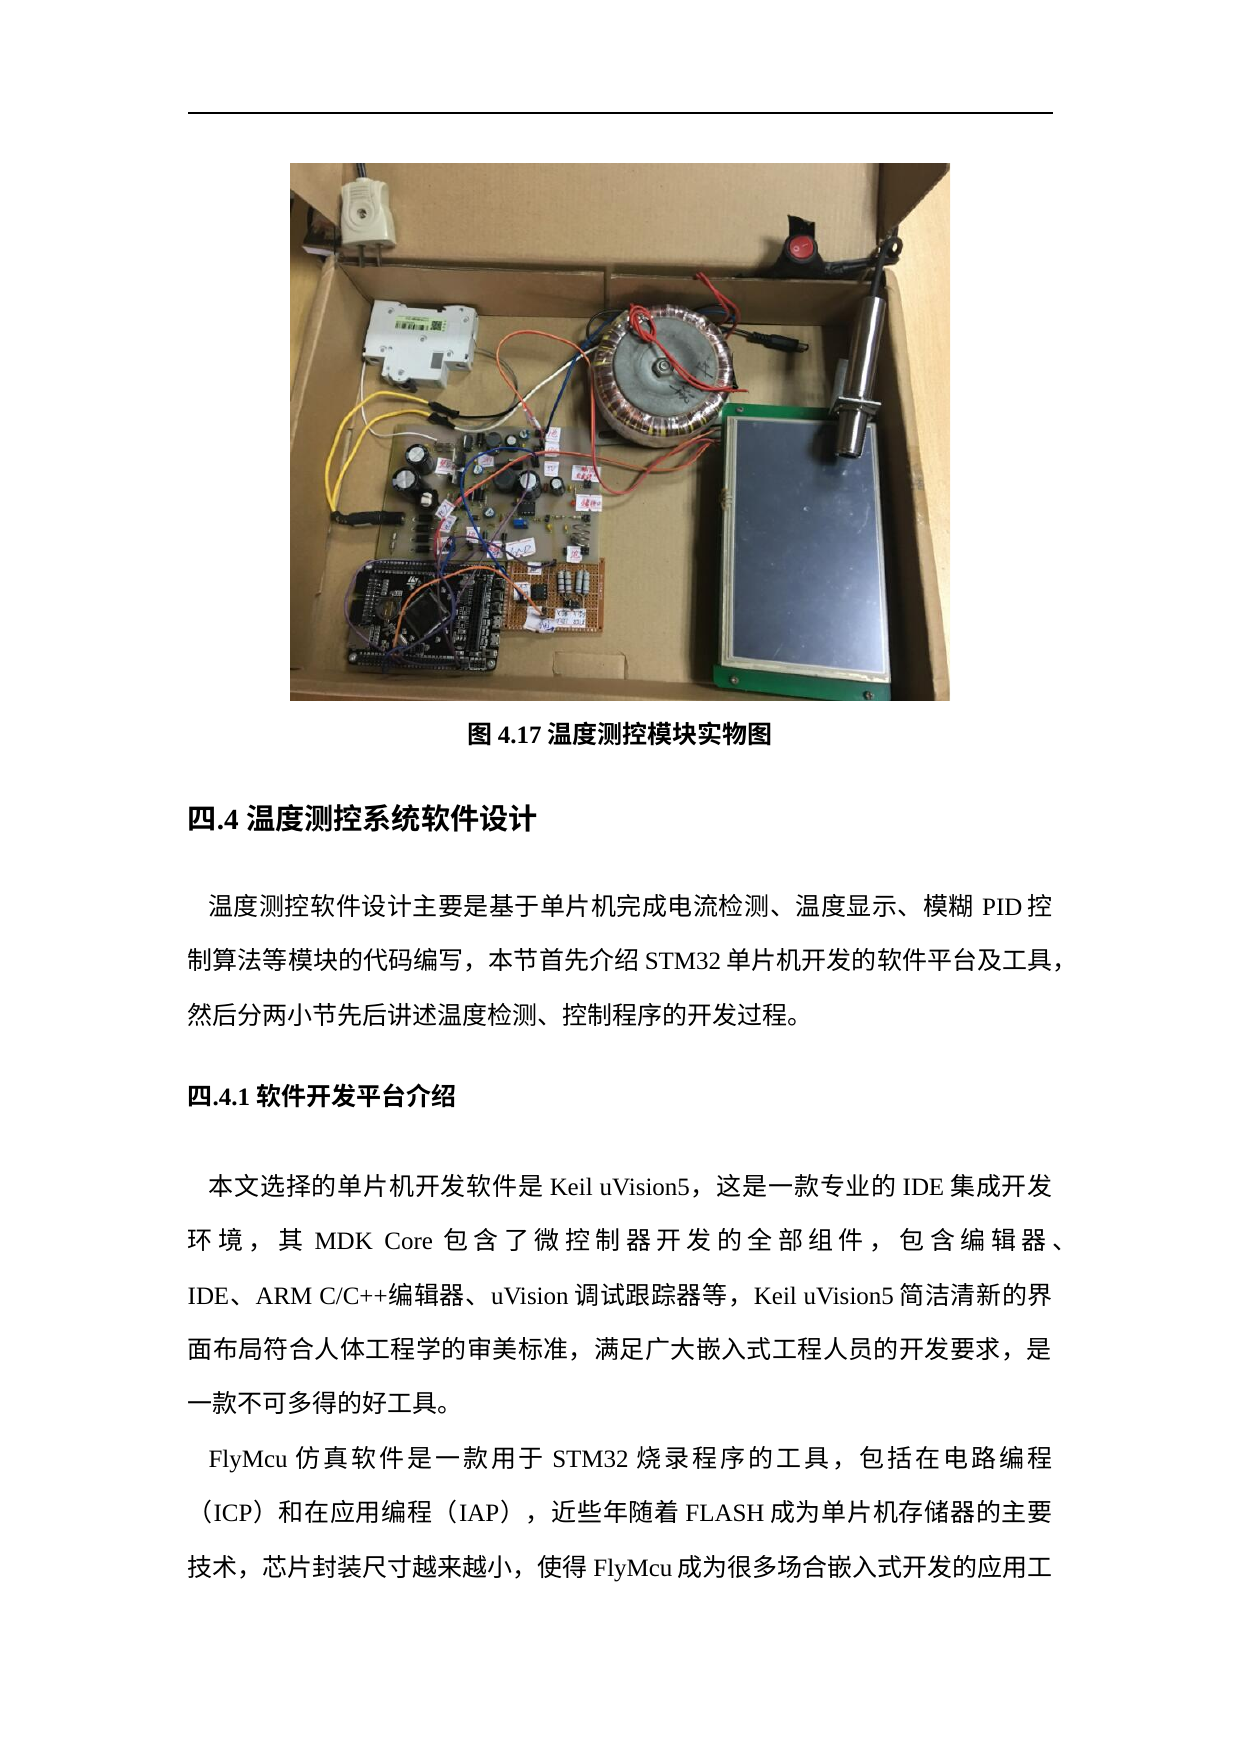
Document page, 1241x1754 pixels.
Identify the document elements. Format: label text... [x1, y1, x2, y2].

text 温度测控软件设计主要是基于单片机完成电流检测、温度显示、模糊PID控制算法等模块的代码编写，本节首先介绍STM32单片机开发的软件平台及工具，然后分两小节先后讲述温度检测、控制程序的开发过程。 [187, 886, 1053, 1031]
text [187, 1438, 1053, 1583]
text 本文选择的单片机开发软件是Keil uVision5，这是一款专业的IDE集成开发环境，其MDK Core包含了微控制器开发的全部组件，包含编辑器、IDE、ARM C/C++编辑器、uVision调试跟踪器等，Keil uVision5简洁清新的界面布局符合人体工程学的审美标准，满足广大嵌入式工程人员的开发要求，是一款不可多得的好工具。 [187, 1166, 1053, 1420]
text 图4.17 温度测控模块实物图 [187, 714, 1053, 751]
subtitle 温度测控系统软件设计 [187, 796, 1053, 838]
subtitle 软件开发平台介绍 [187, 1077, 1053, 1113]
picture [290, 163, 951, 701]
